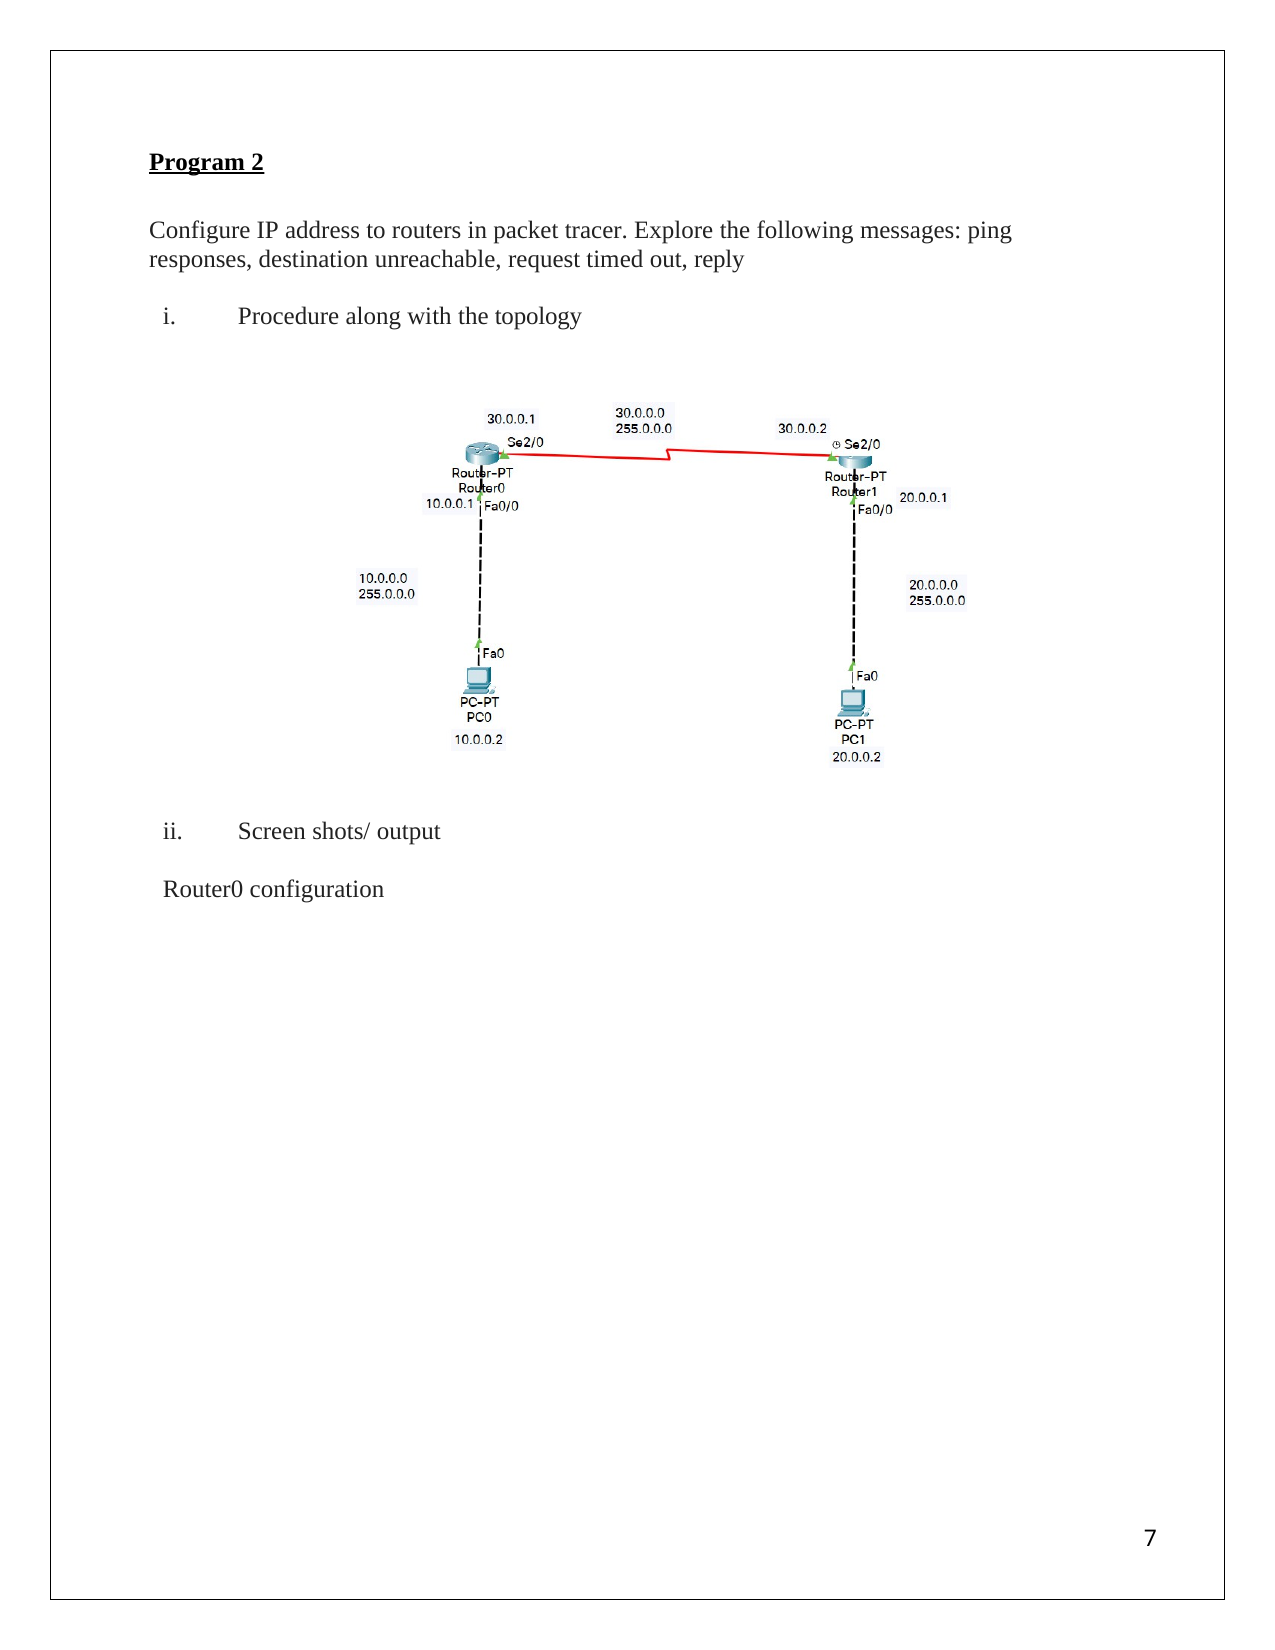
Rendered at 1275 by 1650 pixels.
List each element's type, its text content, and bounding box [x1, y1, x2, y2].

text Configure IP address to routers in packet tracer. Explore the following messages: ping responses, destination unreachable, request timed out, reply [149, 215, 1089, 273]
list Screen shots/ output Router0 configuration [163, 816, 441, 903]
picture [356, 402, 968, 768]
list Procedure along with the topology [163, 301, 1200, 330]
subtitle Program 2 [149, 147, 1200, 176]
